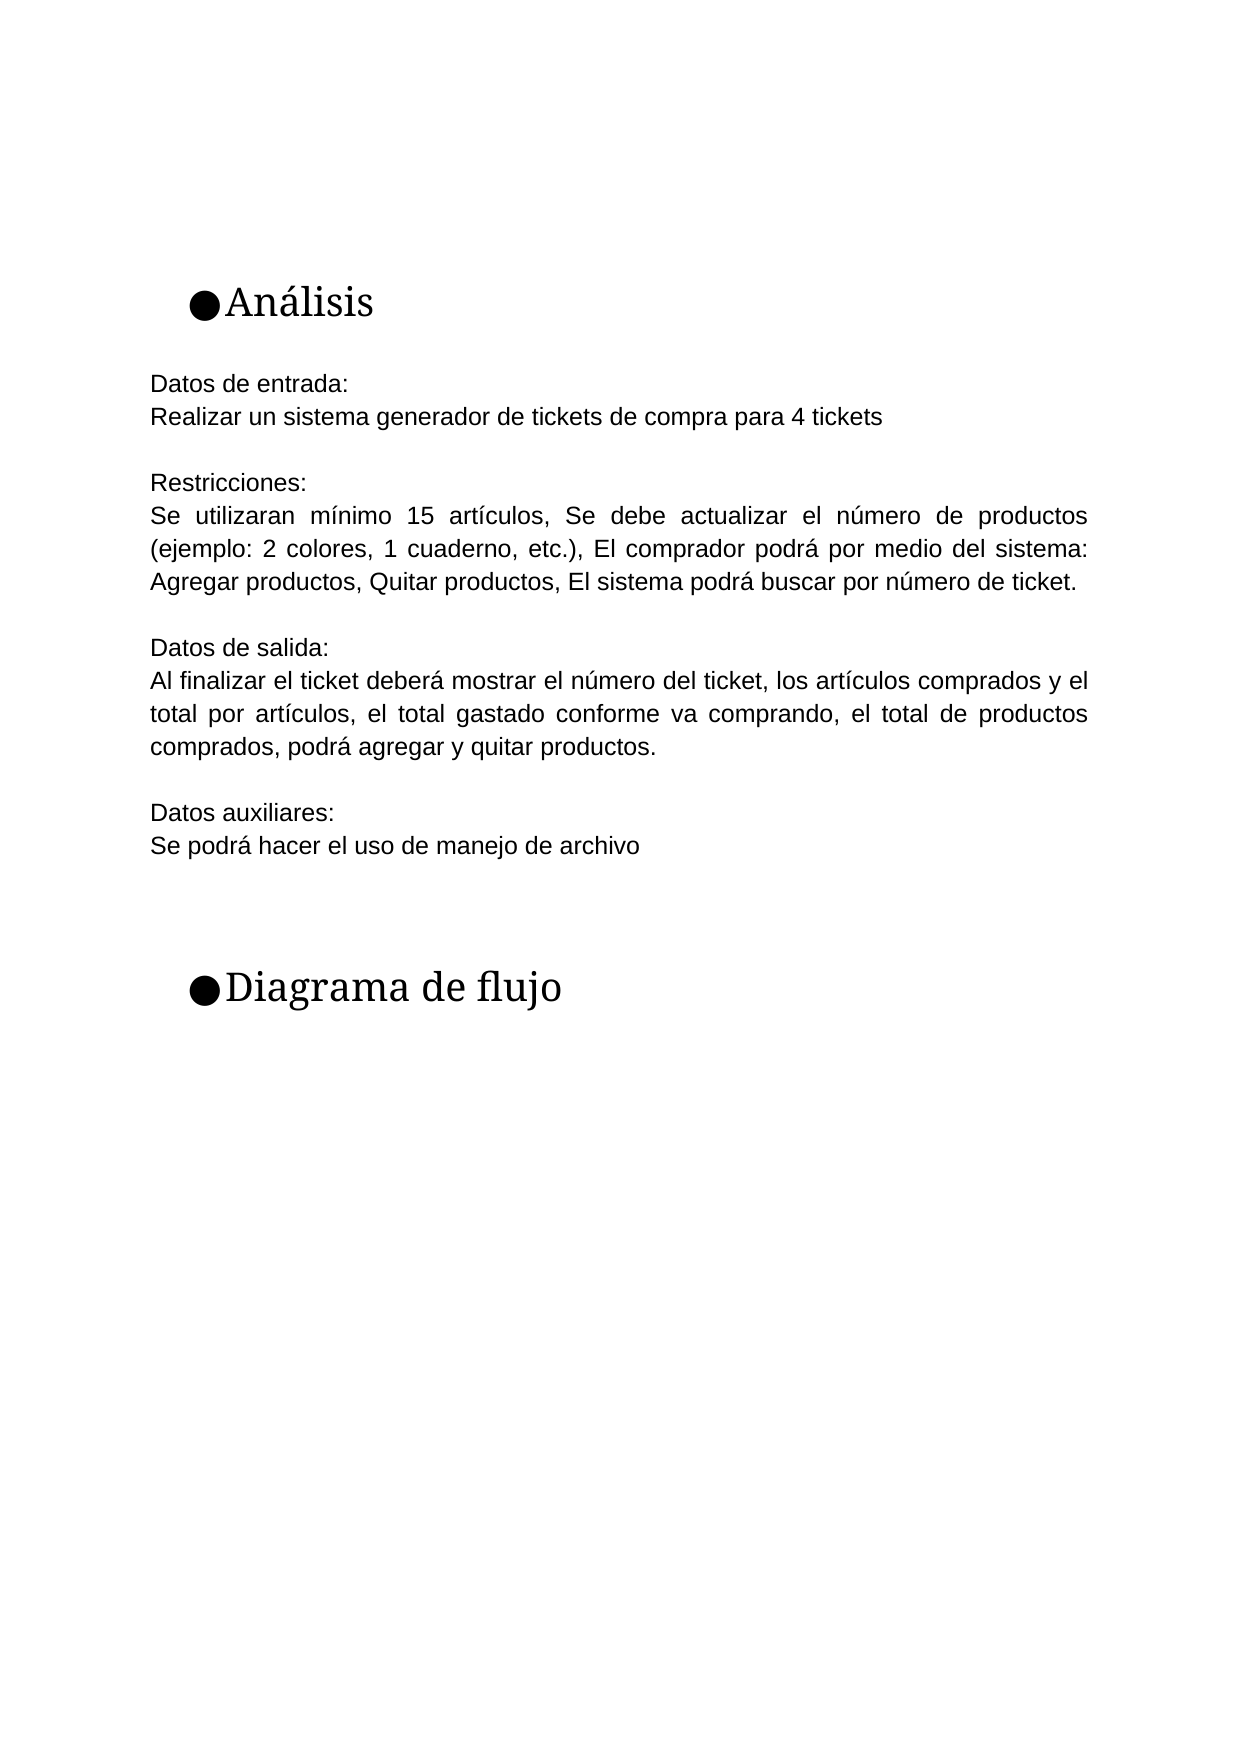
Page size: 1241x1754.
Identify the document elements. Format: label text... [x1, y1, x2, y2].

text Datos auxiliares: [150, 798, 1090, 827]
text Realizar un sistema generador de tickets de compra para 4 tickets [150, 402, 1090, 431]
list Diagrama de flujo [187, 959, 1090, 1013]
text Restricciones: [150, 468, 1090, 497]
list Análisis [187, 274, 1090, 328]
text Datos de salida: [150, 633, 1090, 662]
text Al finalizar el ticket deberá mostrar el número del ticket, los artículos comprados y el total por artículos, el total gastado conforme va comprando, el total de productos comprados, podrá agregar y quitar productos. [150, 666, 1090, 761]
text Se podrá hacer el uso de manejo de archivo [150, 831, 1090, 860]
text Datos de entrada: [150, 369, 1090, 398]
text Se utilizaran mínimo 15 artículos, Se debe actualizar el número de productos (ejemplo: 2 colores, 1 cuaderno, etc.), El comprador podrá por medio del sistema: Agregar productos, Quitar productos, El sistema podrá buscar por número de ticket. [150, 501, 1090, 596]
